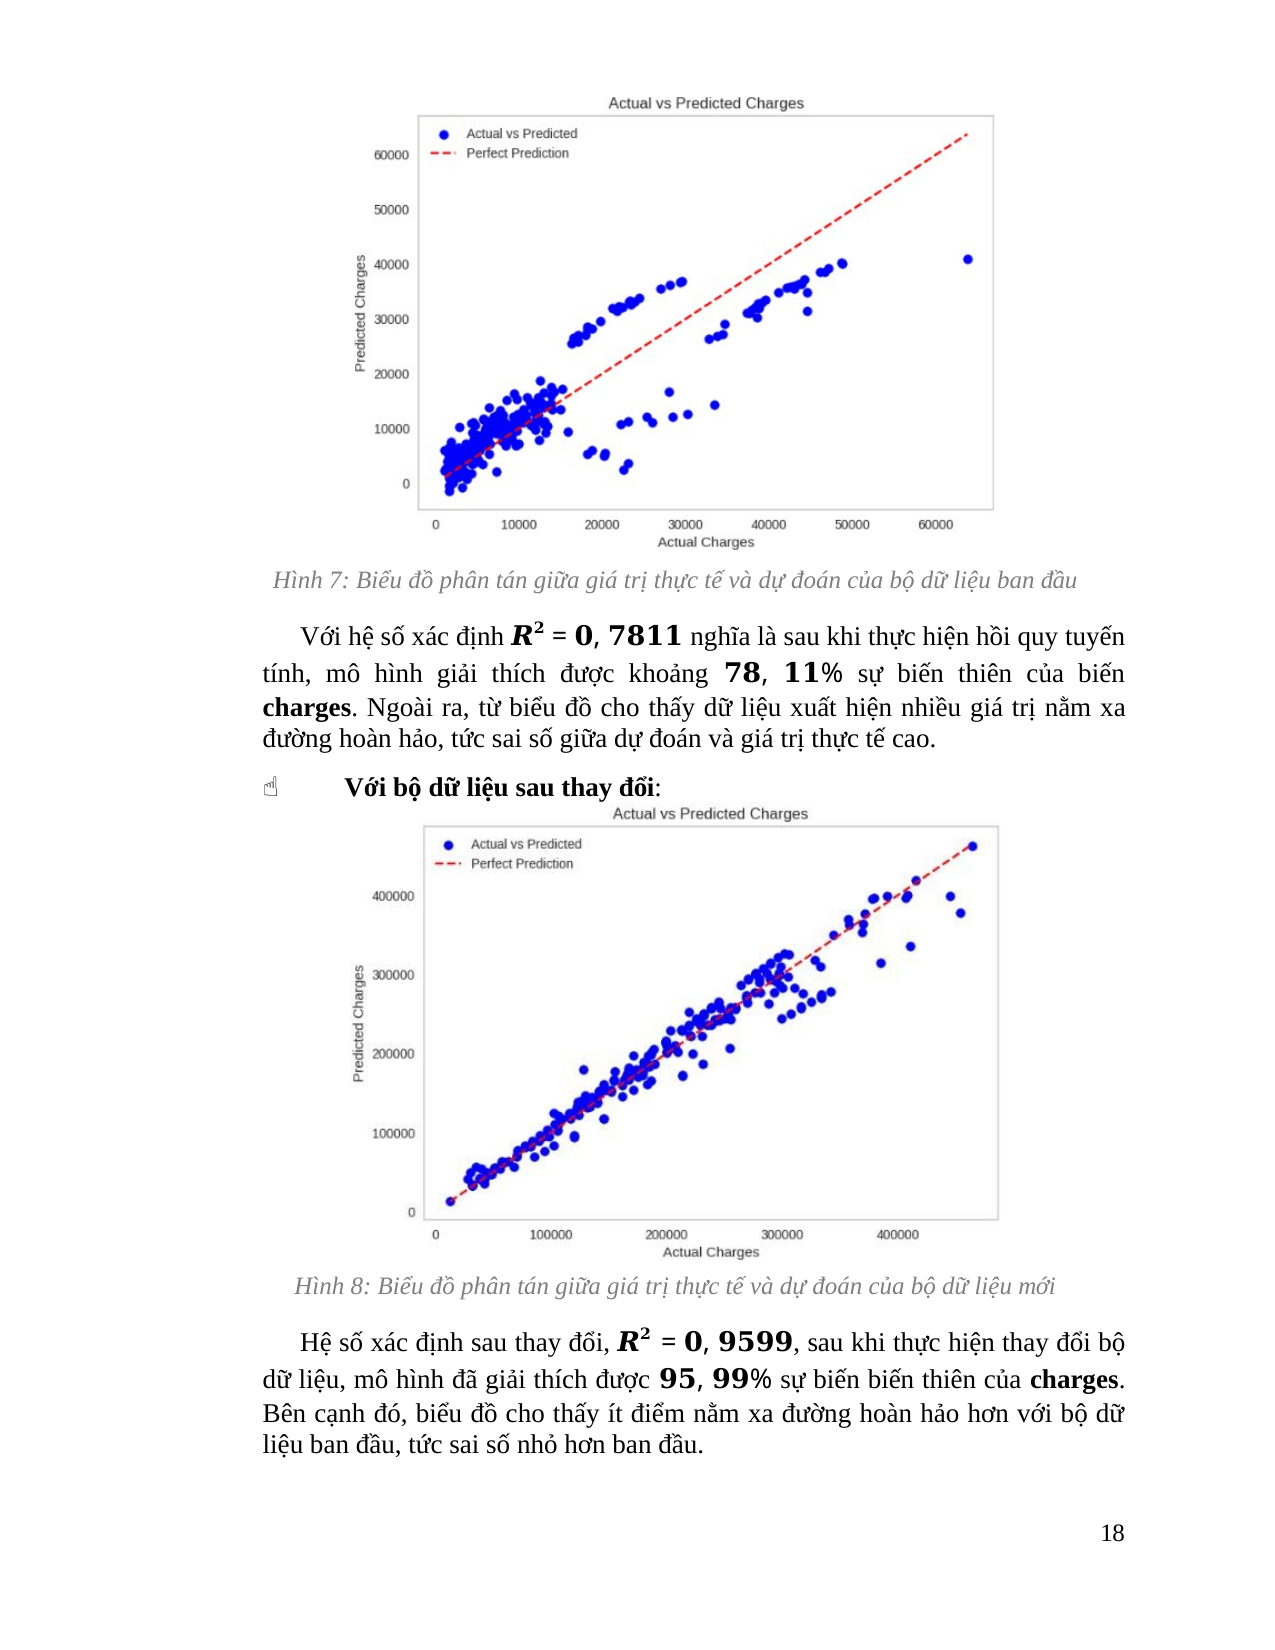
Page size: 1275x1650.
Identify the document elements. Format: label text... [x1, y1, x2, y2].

list Với bộ dữ liệu sau thay đổi: [262, 771, 1237, 803]
text Hình 8: Biểu đồ phân tán giữa giá trị thực tế và dự đoán của bộ dữ liệu mới [112, 1271, 1237, 1300]
text Với hệ số xác định 𝑹𝟐 = 𝟎, 𝟕𝟖𝟏𝟏 nghĩa là sau khi thực hiện hồi quy tuyến tính, mô hình giải thích được khoảng 𝟕𝟖, 𝟏𝟏% sự biến thiên của biến charges. Ngoài ra, từ biểu đồ cho thấy dữ liệu xuất hiện nhiều giá trị nằm xa đường hoàn hảo, tức sai số giữa dự đoán và giá trị thực tế cao. [262, 616, 1125, 753]
picture [354, 97, 995, 550]
picture [350, 802, 1001, 1260]
text Hình 7: Biểu đồ phân tán giữa giá trị thực tế và dự đoán của bộ dữ liệu ban đầu [113, 566, 1237, 594]
text Hệ số xác định sau thay đổi, 𝑹𝟐 = 𝟎, 𝟗𝟓𝟗𝟗, sau khi thực hiện thay đổi bộ dữ liệu, mô hình đã giải thích được 𝟗𝟓, 𝟗𝟗% sự biến biến thiên của charges. Bên cạnh đó, biểu đồ cho thấy ít điểm nằm xa đường hoàn hảo hơn với bộ dữ liệu ban đầu, tức sai số nhỏ hơn ban đầu. [262, 1322, 1125, 1459]
